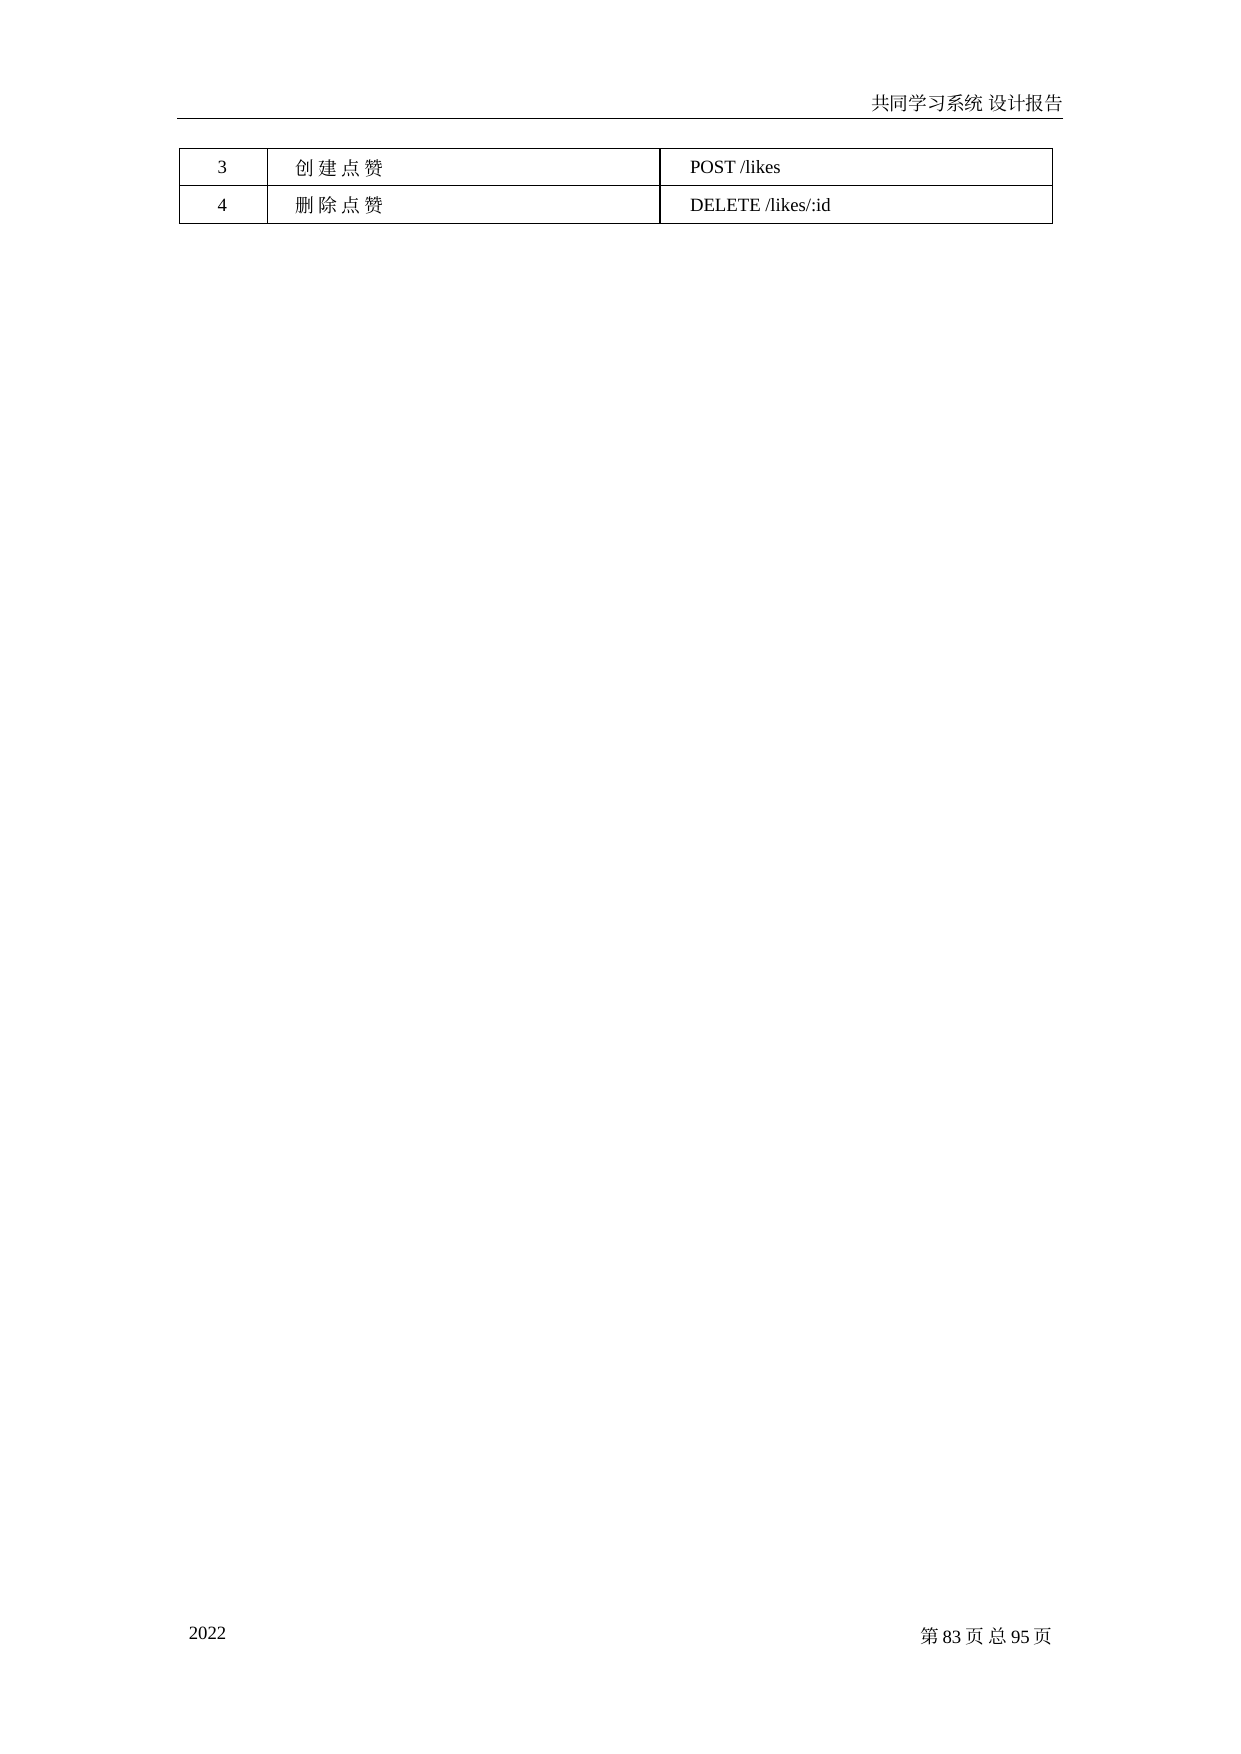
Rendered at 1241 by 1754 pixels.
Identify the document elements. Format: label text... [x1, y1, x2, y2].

table_cell 创建点赞 [268, 149, 659, 185]
table_cell DELETE /likes/:id [661, 186, 1052, 223]
table_cell POST /likes [661, 149, 1052, 185]
table_cell 4 [180, 186, 267, 223]
table_cell 删除点赞 [268, 186, 659, 223]
table_cell 3 [180, 149, 267, 185]
